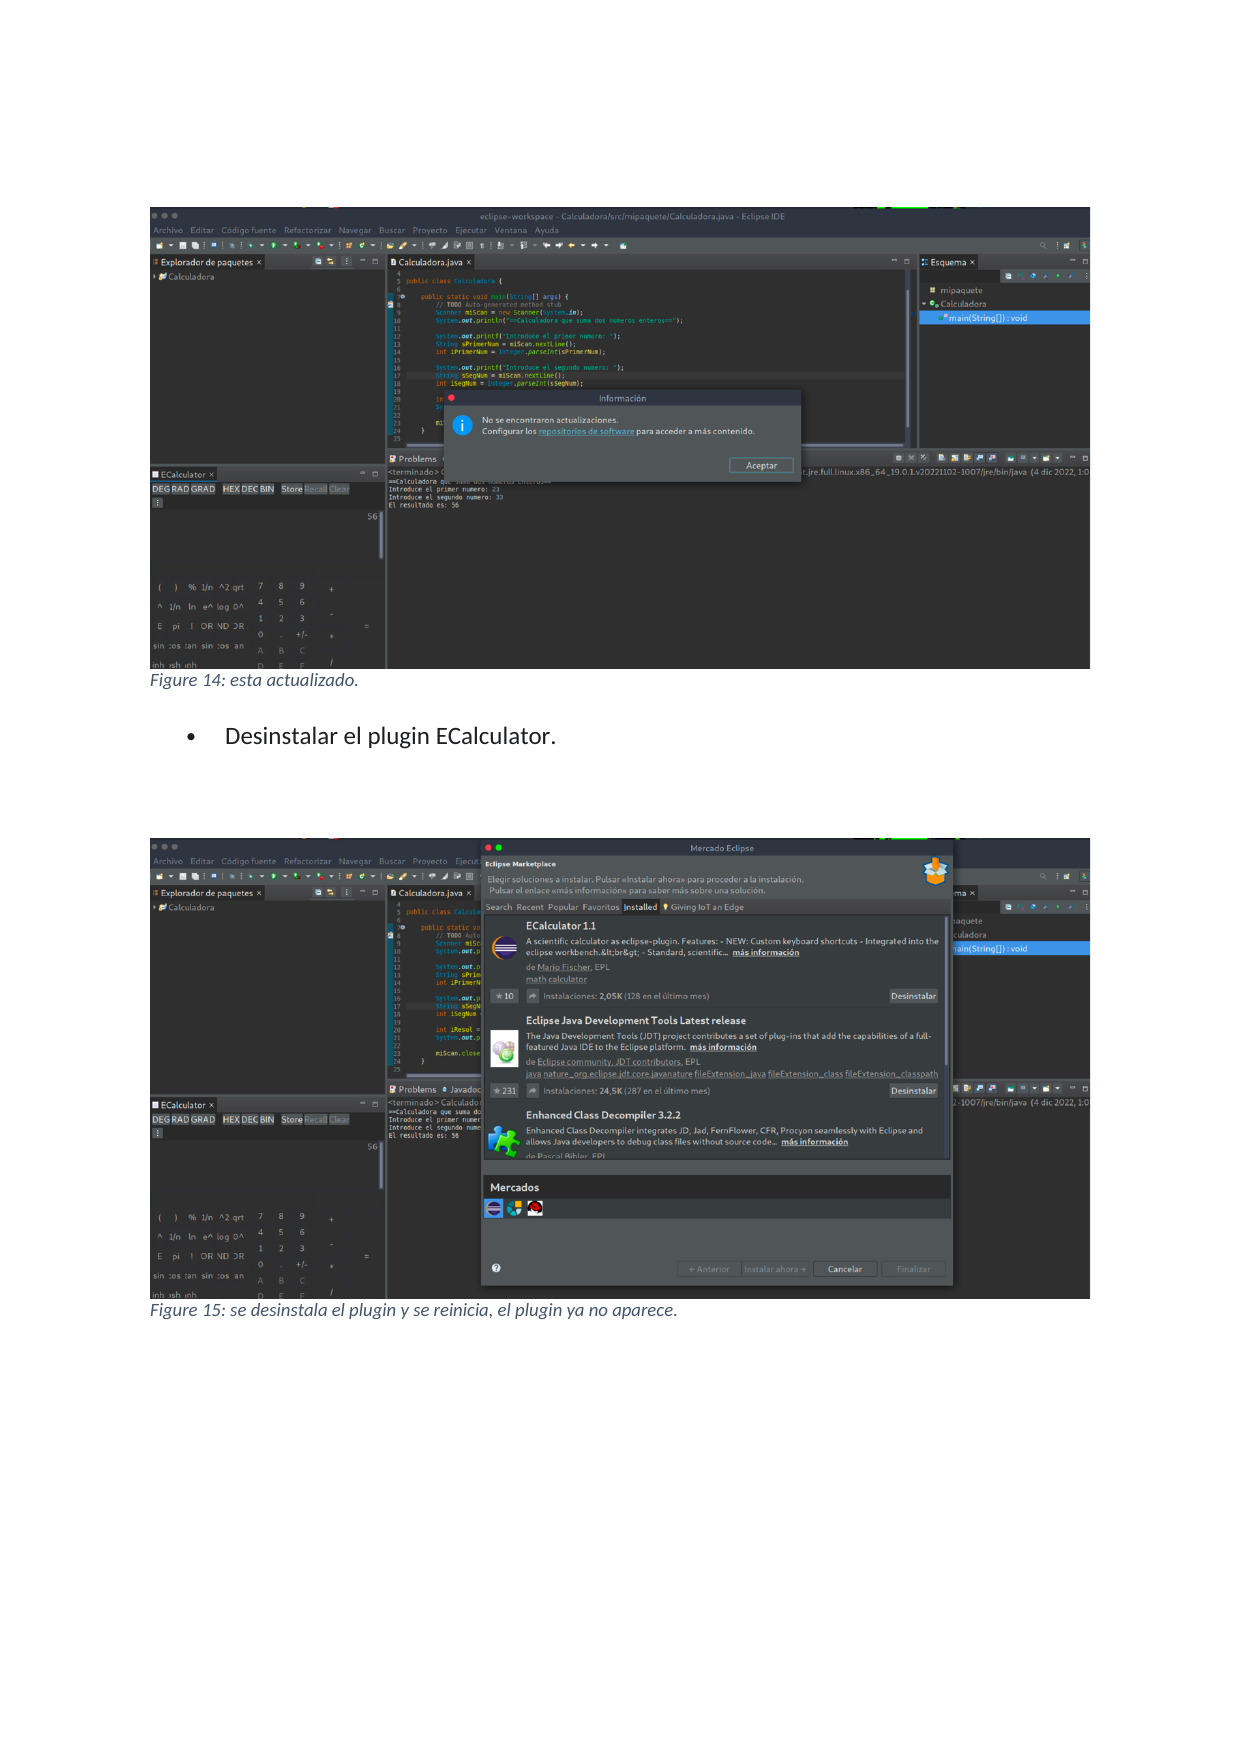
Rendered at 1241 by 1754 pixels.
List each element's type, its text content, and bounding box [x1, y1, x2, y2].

list Desinstalar el plugin ECalculator. [187, 721, 1090, 751]
picture [150, 838, 1091, 1299]
picture [150, 207, 1091, 669]
